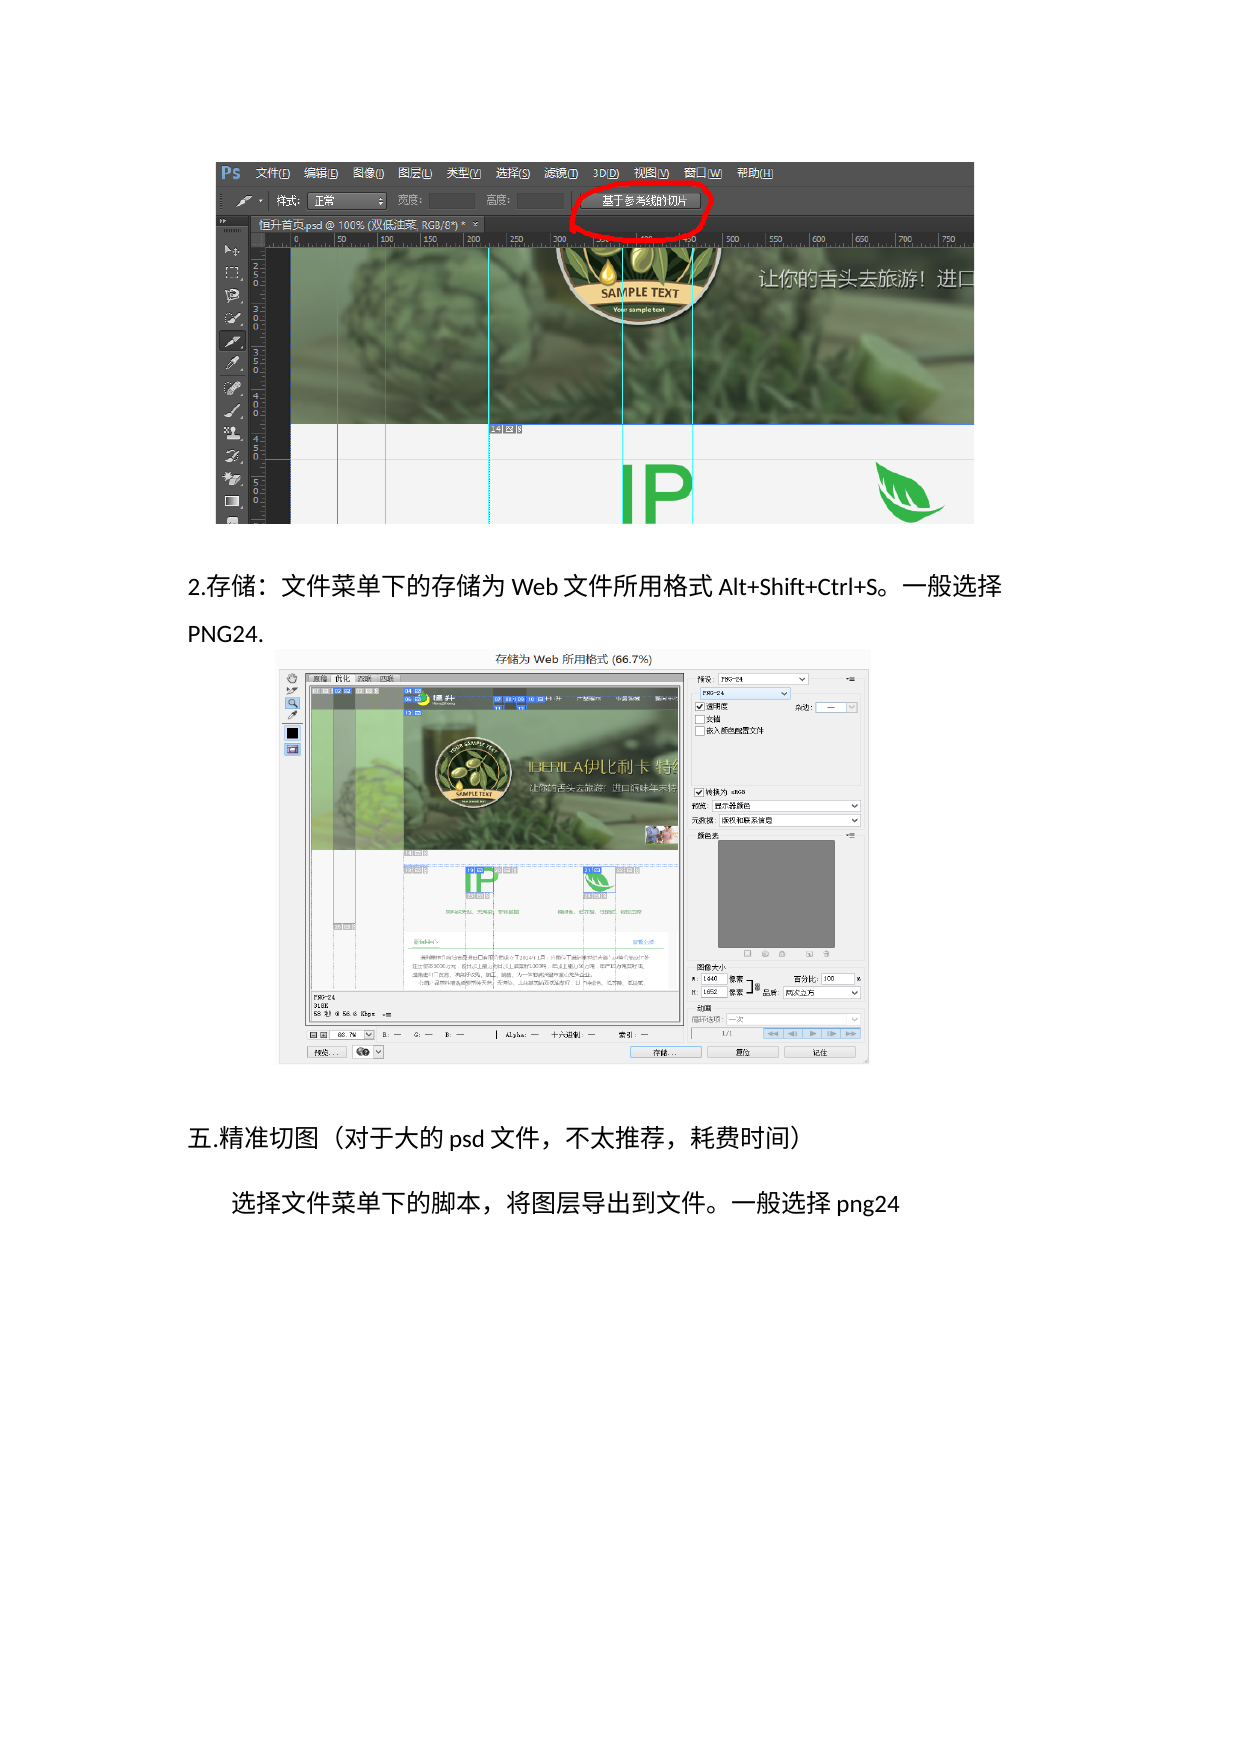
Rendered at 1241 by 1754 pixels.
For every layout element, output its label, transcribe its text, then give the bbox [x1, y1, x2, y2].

text 五.精准切图（对于大的psd文件，不太推荐，耗费时间） [187, 1104, 1053, 1169]
picture [215, 162, 975, 524]
text 2.存储：文件菜单下的存储为Web文件所用格式Alt+Shift+Ctrl+S。一般选择PNG24. [187, 552, 1053, 649]
text 选择文件菜单下的脚本，将图层导出到文件。一般选择png24 [187, 1169, 1053, 1234]
picture [275, 649, 871, 1065]
